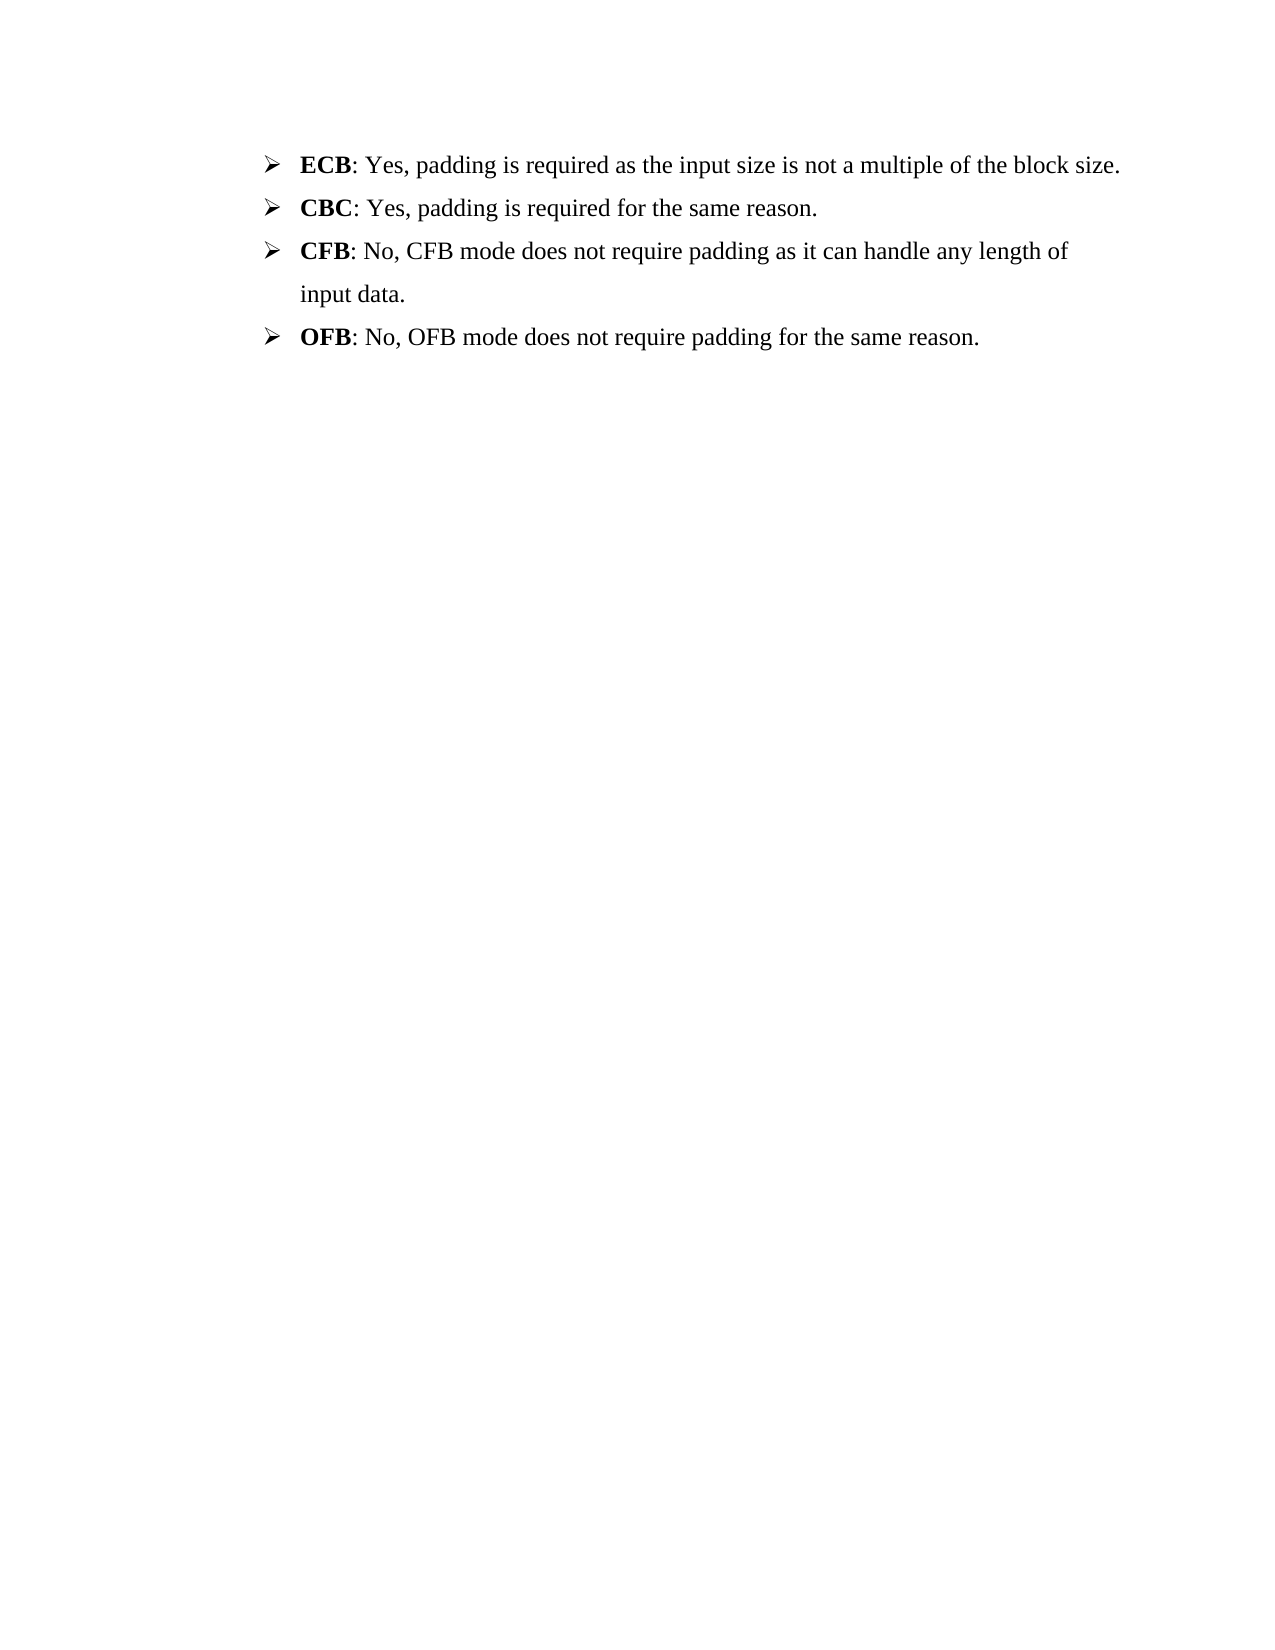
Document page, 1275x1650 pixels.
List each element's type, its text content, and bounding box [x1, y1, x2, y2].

list CFB: No, CFB mode does not require padding as it can handle any length of input data. [262, 236, 1125, 308]
list CBC: Yes, padding is required for the same reason. [262, 193, 1125, 222]
list OFB: No, OFB mode does not require padding for the same reason. [262, 322, 1125, 351]
list ECB: Yes, padding is required as the input size is not a multiple of the block size. [262, 150, 1125, 179]
